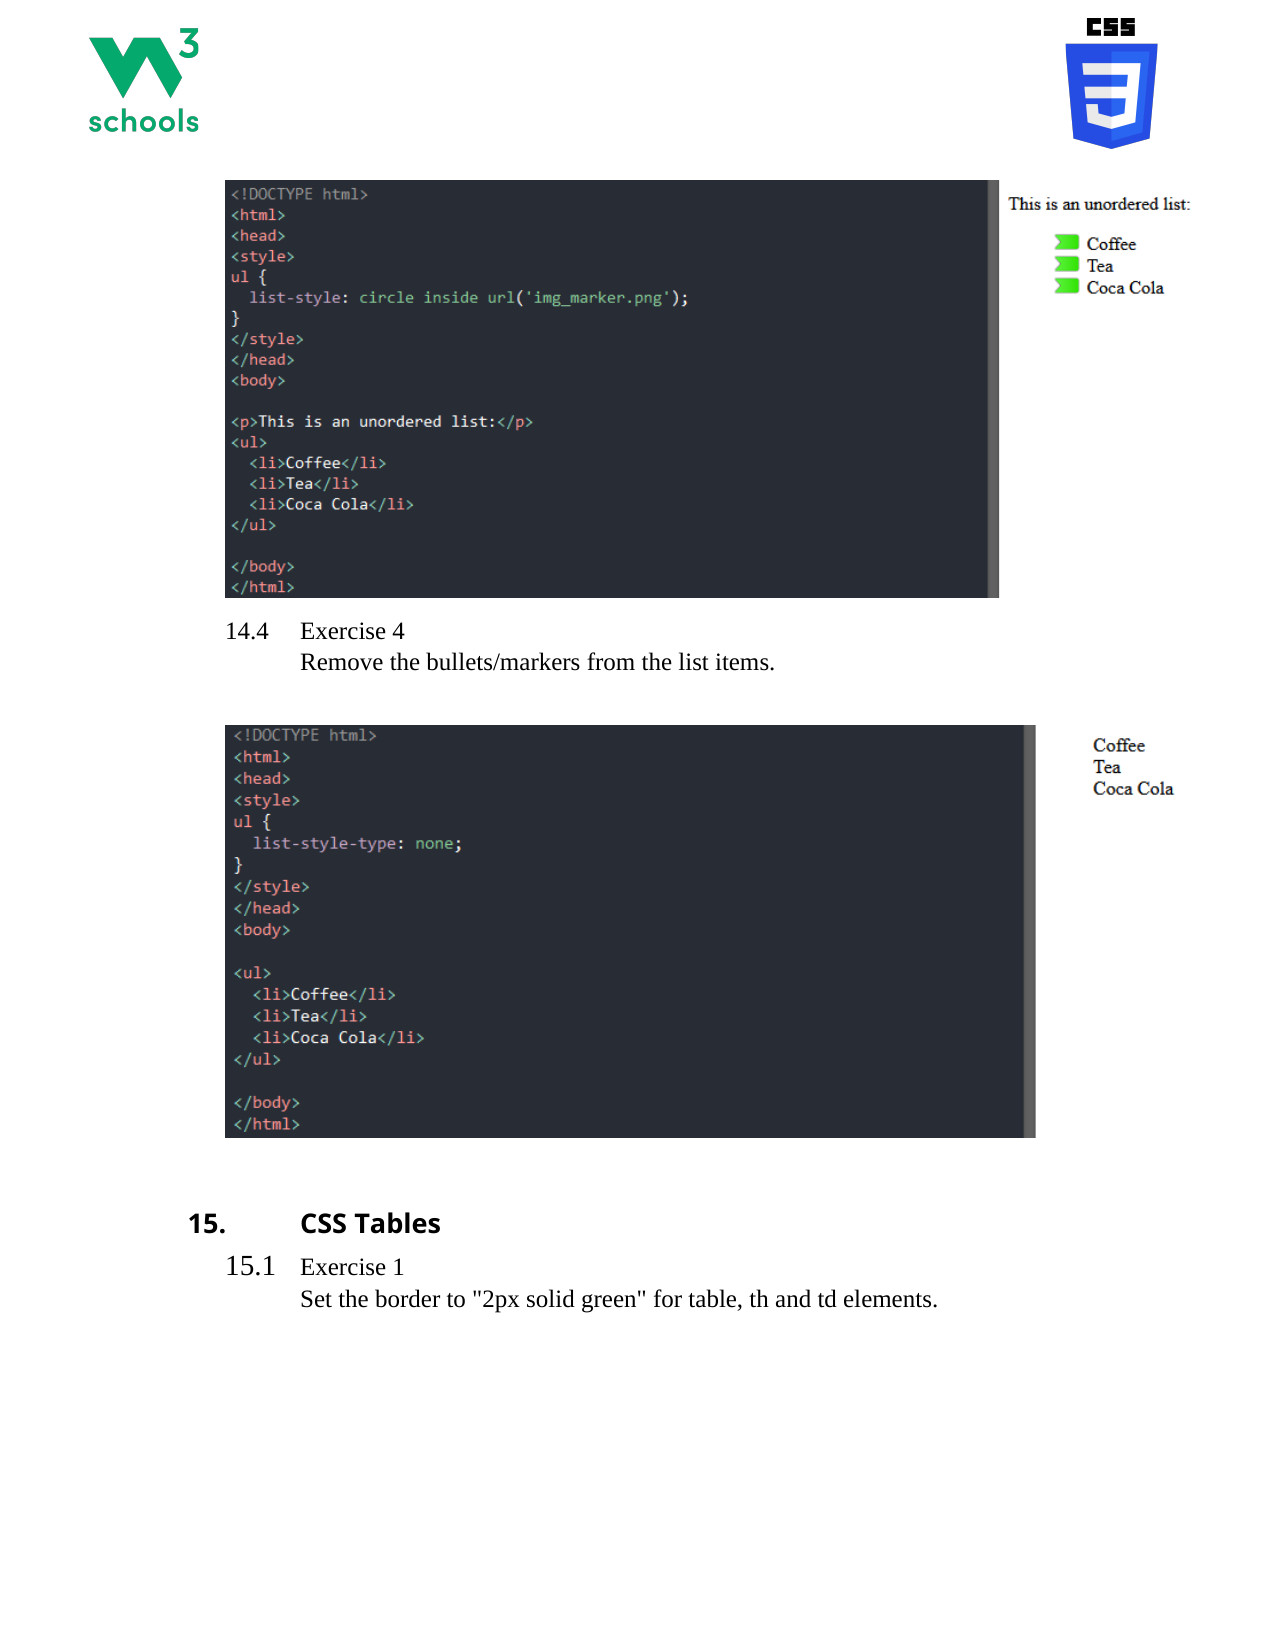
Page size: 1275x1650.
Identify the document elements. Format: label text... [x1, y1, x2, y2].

subtitle Exercise 4 [225, 616, 1125, 645]
subtitle Exercise 1 [225, 1248, 1125, 1282]
picture [225, 725, 1200, 1138]
picture [89, 28, 199, 132]
text Set the border to "2px solid green" for table, th and td elements. [300, 1284, 1125, 1313]
picture [225, 180, 1200, 598]
picture [1065, 18, 1158, 149]
subtitle CSS Tables [187, 1204, 1125, 1241]
text Remove the bullets/markers from the list items. [300, 647, 1125, 676]
